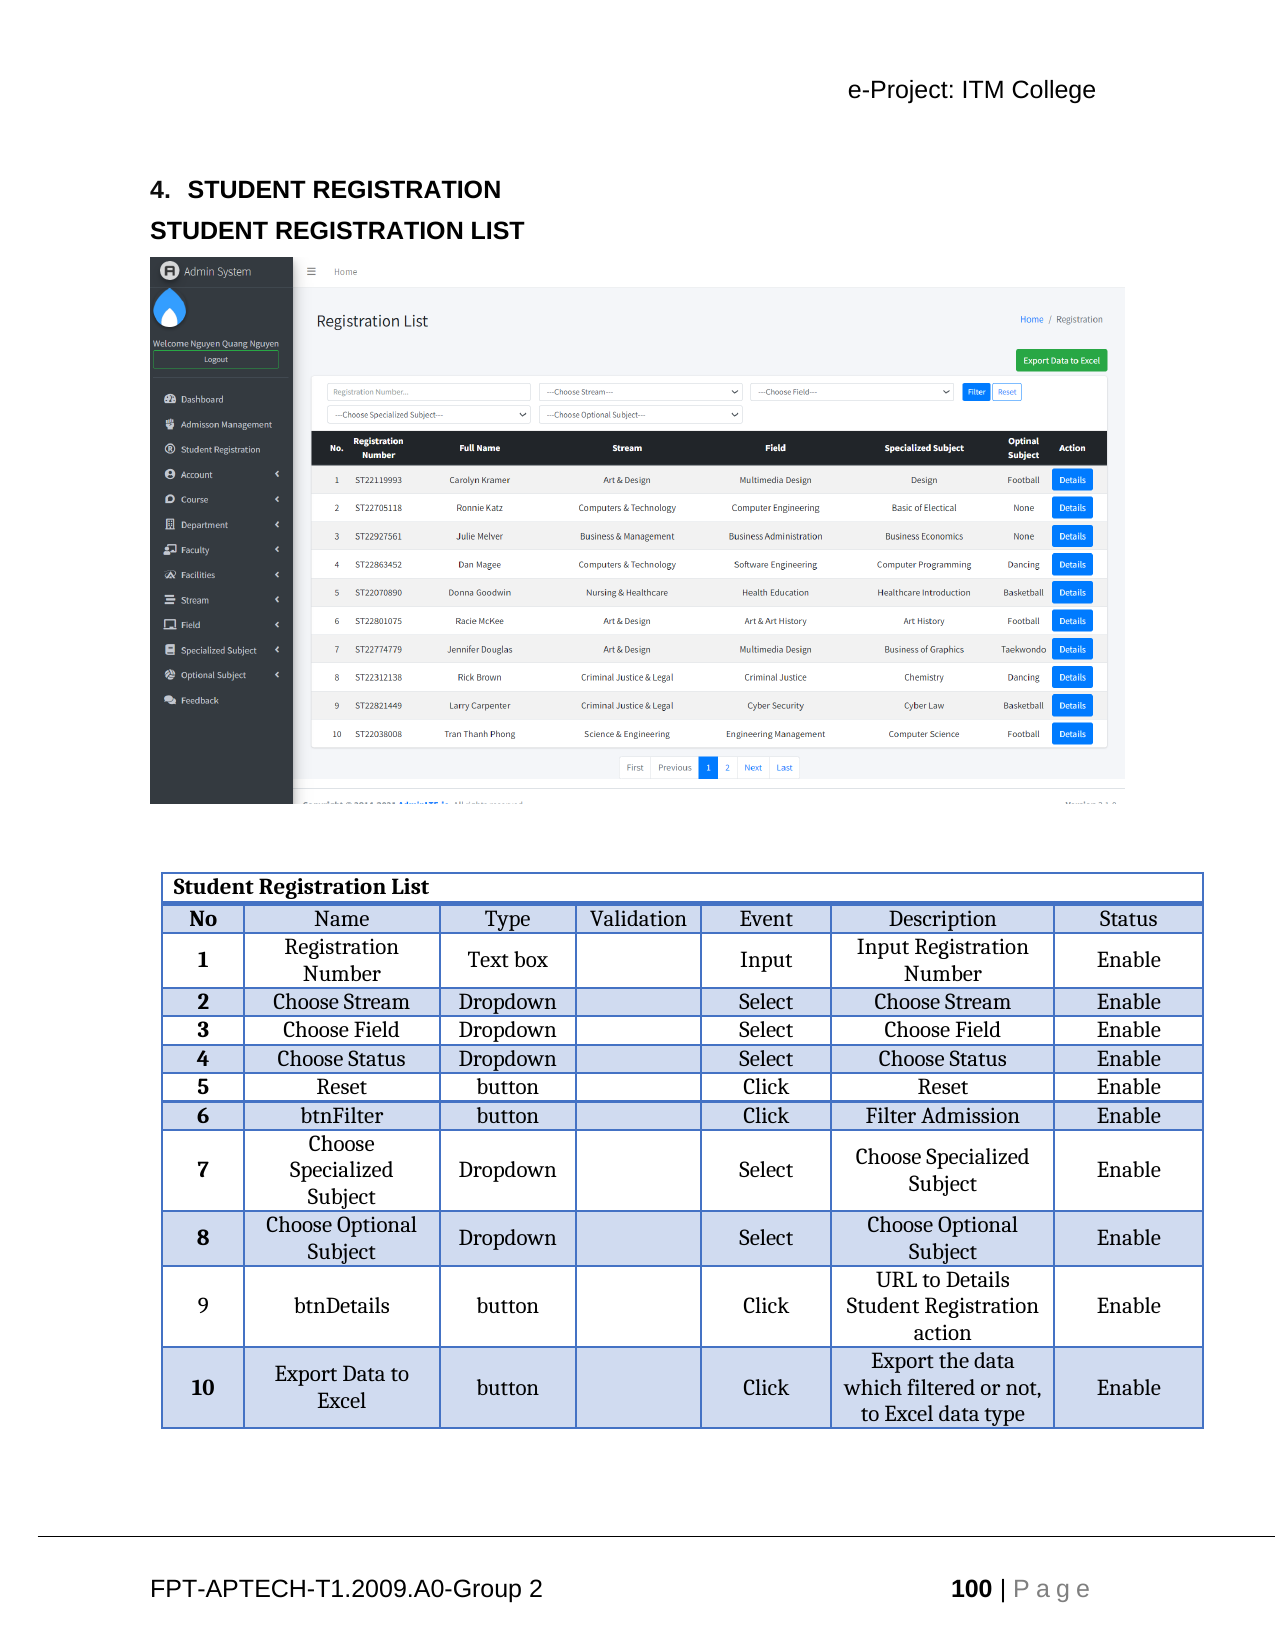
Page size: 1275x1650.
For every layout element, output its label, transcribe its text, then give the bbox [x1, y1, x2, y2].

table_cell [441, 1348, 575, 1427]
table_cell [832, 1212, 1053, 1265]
table_cell Enable [1055, 934, 1202, 987]
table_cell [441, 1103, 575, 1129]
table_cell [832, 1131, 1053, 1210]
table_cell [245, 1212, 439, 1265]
table_cell Select [702, 989, 830, 1015]
table_cell Choose Field [245, 1017, 439, 1043]
table_cell Input [702, 934, 830, 987]
table_cell No [163, 906, 243, 932]
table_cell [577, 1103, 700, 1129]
table_cell Dropdown [441, 1017, 575, 1043]
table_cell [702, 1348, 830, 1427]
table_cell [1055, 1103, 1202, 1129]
table_cell Select [702, 1046, 830, 1072]
picture [150, 257, 1125, 804]
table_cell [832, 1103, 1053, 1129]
table_cell Text box [441, 934, 575, 987]
table_cell Enable [1055, 1017, 1202, 1043]
table_cell Enable [1055, 989, 1202, 1015]
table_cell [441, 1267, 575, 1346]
table_cell Status [1055, 906, 1202, 932]
table_cell Event [702, 906, 830, 932]
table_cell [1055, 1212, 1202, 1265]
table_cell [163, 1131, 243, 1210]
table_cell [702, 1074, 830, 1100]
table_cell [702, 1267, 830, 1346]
table_cell Name [245, 906, 439, 932]
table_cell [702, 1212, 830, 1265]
table_cell Select [702, 1017, 830, 1043]
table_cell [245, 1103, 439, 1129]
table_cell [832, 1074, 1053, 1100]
table_cell 2 [163, 989, 243, 1015]
table_cell Description [832, 906, 1053, 932]
table_cell Registration Number [245, 934, 439, 987]
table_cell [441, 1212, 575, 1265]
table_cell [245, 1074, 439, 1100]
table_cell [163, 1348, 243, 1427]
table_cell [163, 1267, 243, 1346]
table_cell Type [441, 906, 575, 932]
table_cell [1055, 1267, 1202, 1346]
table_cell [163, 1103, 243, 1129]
table_cell Dropdown [441, 989, 575, 1015]
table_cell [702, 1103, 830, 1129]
table_cell Choose Status [245, 1046, 439, 1072]
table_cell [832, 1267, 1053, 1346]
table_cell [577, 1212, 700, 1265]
table_cell Enable [1055, 1046, 1202, 1072]
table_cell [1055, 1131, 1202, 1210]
table_cell [577, 989, 700, 1015]
table_cell Dropdown [441, 1046, 575, 1072]
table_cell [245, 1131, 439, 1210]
table_cell 1 [163, 934, 243, 987]
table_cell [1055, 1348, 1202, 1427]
subtitle STUDENT REGISTRATION [150, 175, 1125, 204]
table_cell 3 [163, 1017, 243, 1043]
table_header Student Registration List [163, 874, 1202, 901]
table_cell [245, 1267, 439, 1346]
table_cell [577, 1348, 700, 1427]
table_cell [577, 1046, 700, 1072]
table_cell [577, 1017, 700, 1043]
table_cell Choose Field [832, 1017, 1053, 1043]
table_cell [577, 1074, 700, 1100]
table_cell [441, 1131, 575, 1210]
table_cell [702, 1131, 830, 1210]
table_cell Choose Status [832, 1046, 1053, 1072]
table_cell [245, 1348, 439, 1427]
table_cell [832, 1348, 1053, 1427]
table_cell Choose Stream [832, 989, 1053, 1015]
subtitle STUDENT REGISTRATION LIST [150, 216, 1125, 245]
table_cell [577, 934, 700, 987]
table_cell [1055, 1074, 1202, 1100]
table_cell Validation [577, 906, 700, 932]
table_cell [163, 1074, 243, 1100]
table_cell 4 [163, 1046, 243, 1072]
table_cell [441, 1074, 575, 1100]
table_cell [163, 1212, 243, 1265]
table_cell Choose Stream [245, 989, 439, 1015]
table_cell Input Registration Number [832, 934, 1053, 987]
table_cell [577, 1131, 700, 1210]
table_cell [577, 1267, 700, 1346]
